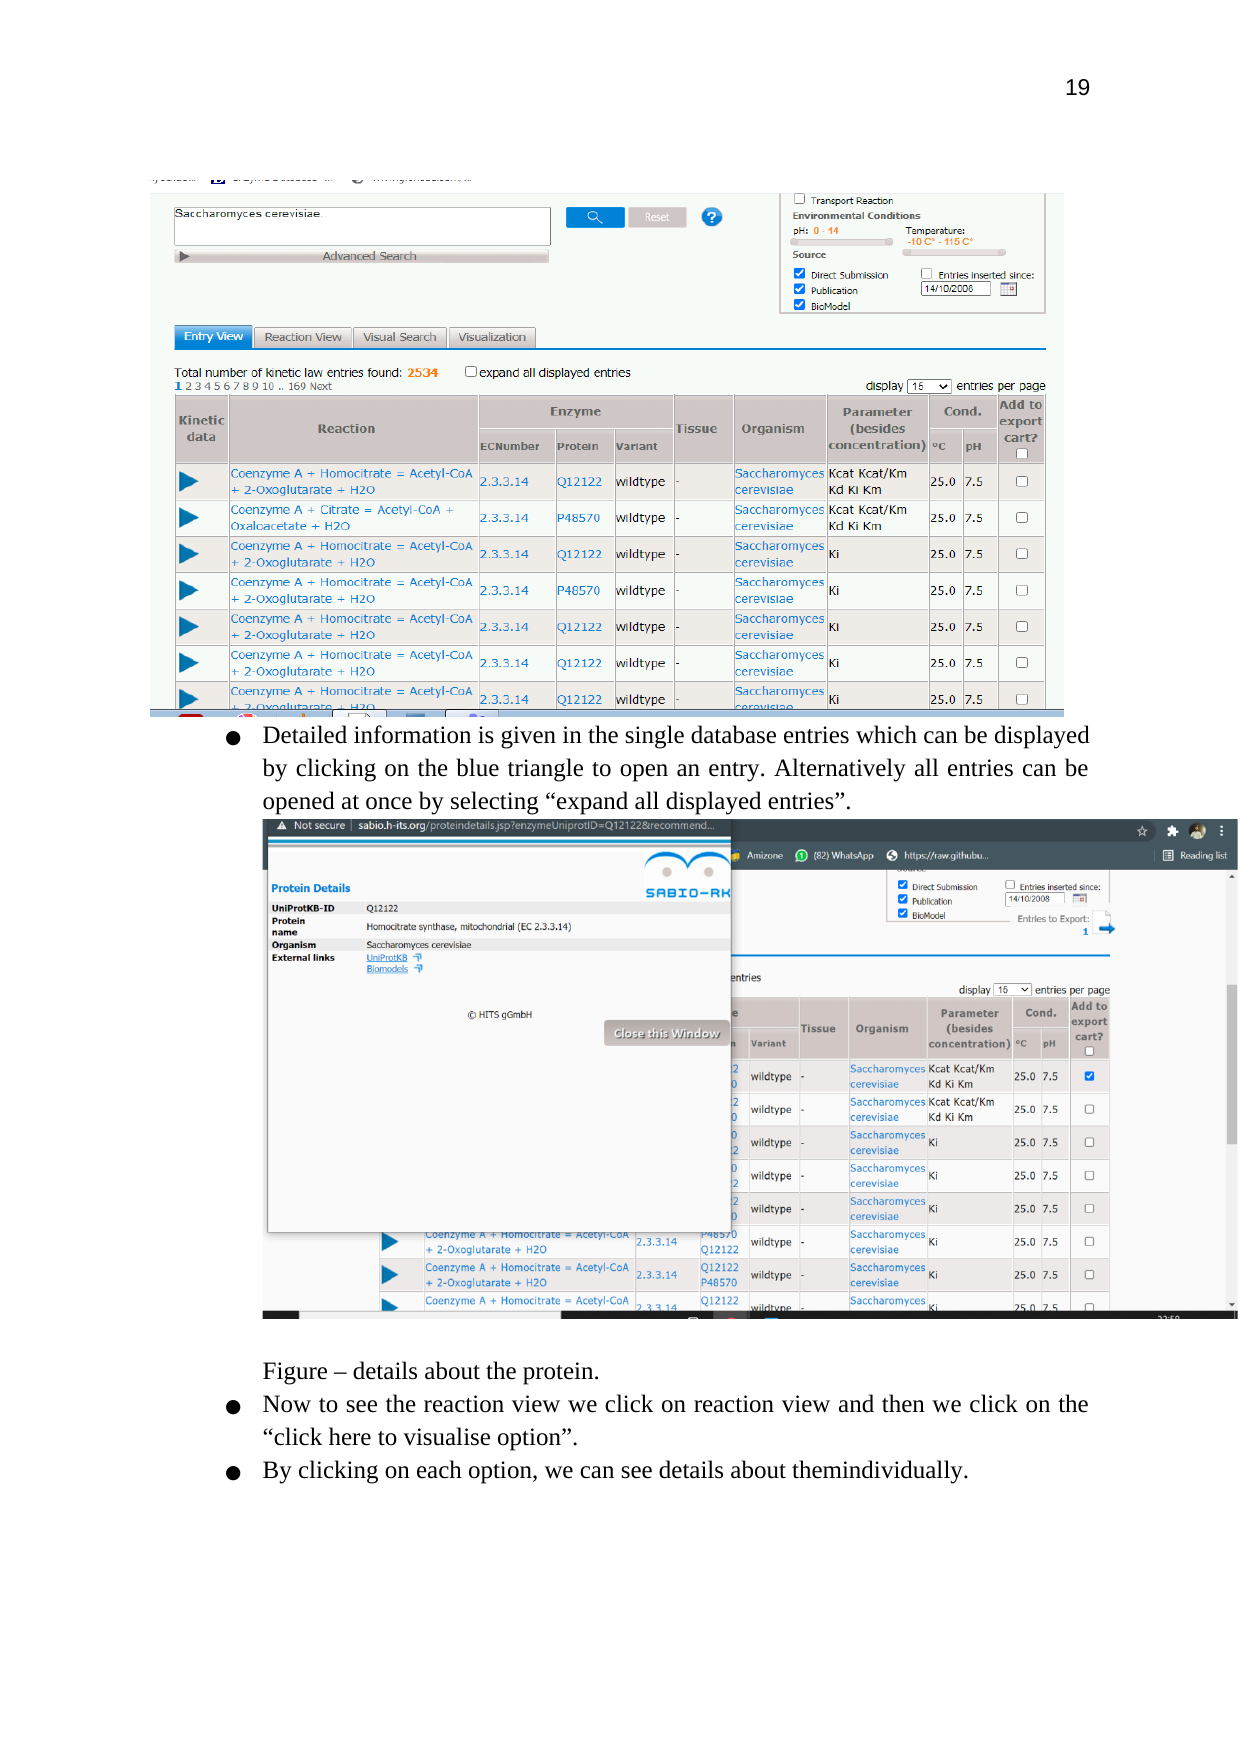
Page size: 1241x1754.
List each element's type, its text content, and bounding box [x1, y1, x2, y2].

picture [150, 180, 1064, 717]
list Detailed information is given in the single database entries which can be displayed by clicking on the blue triangle to open an entry. Alternatively all entries can be opened at once by selecting “expand all displayed entries”. [225, 720, 1090, 815]
text Figure – details about the protein. [262, 1356, 1090, 1385]
list Now to see the reaction view we click on reaction view and then we click on the “click here to visualise option”. [225, 1389, 1090, 1451]
picture [262, 819, 1238, 1319]
list By clicking on each option, we can see details about themindividually. [225, 1455, 1090, 1484]
